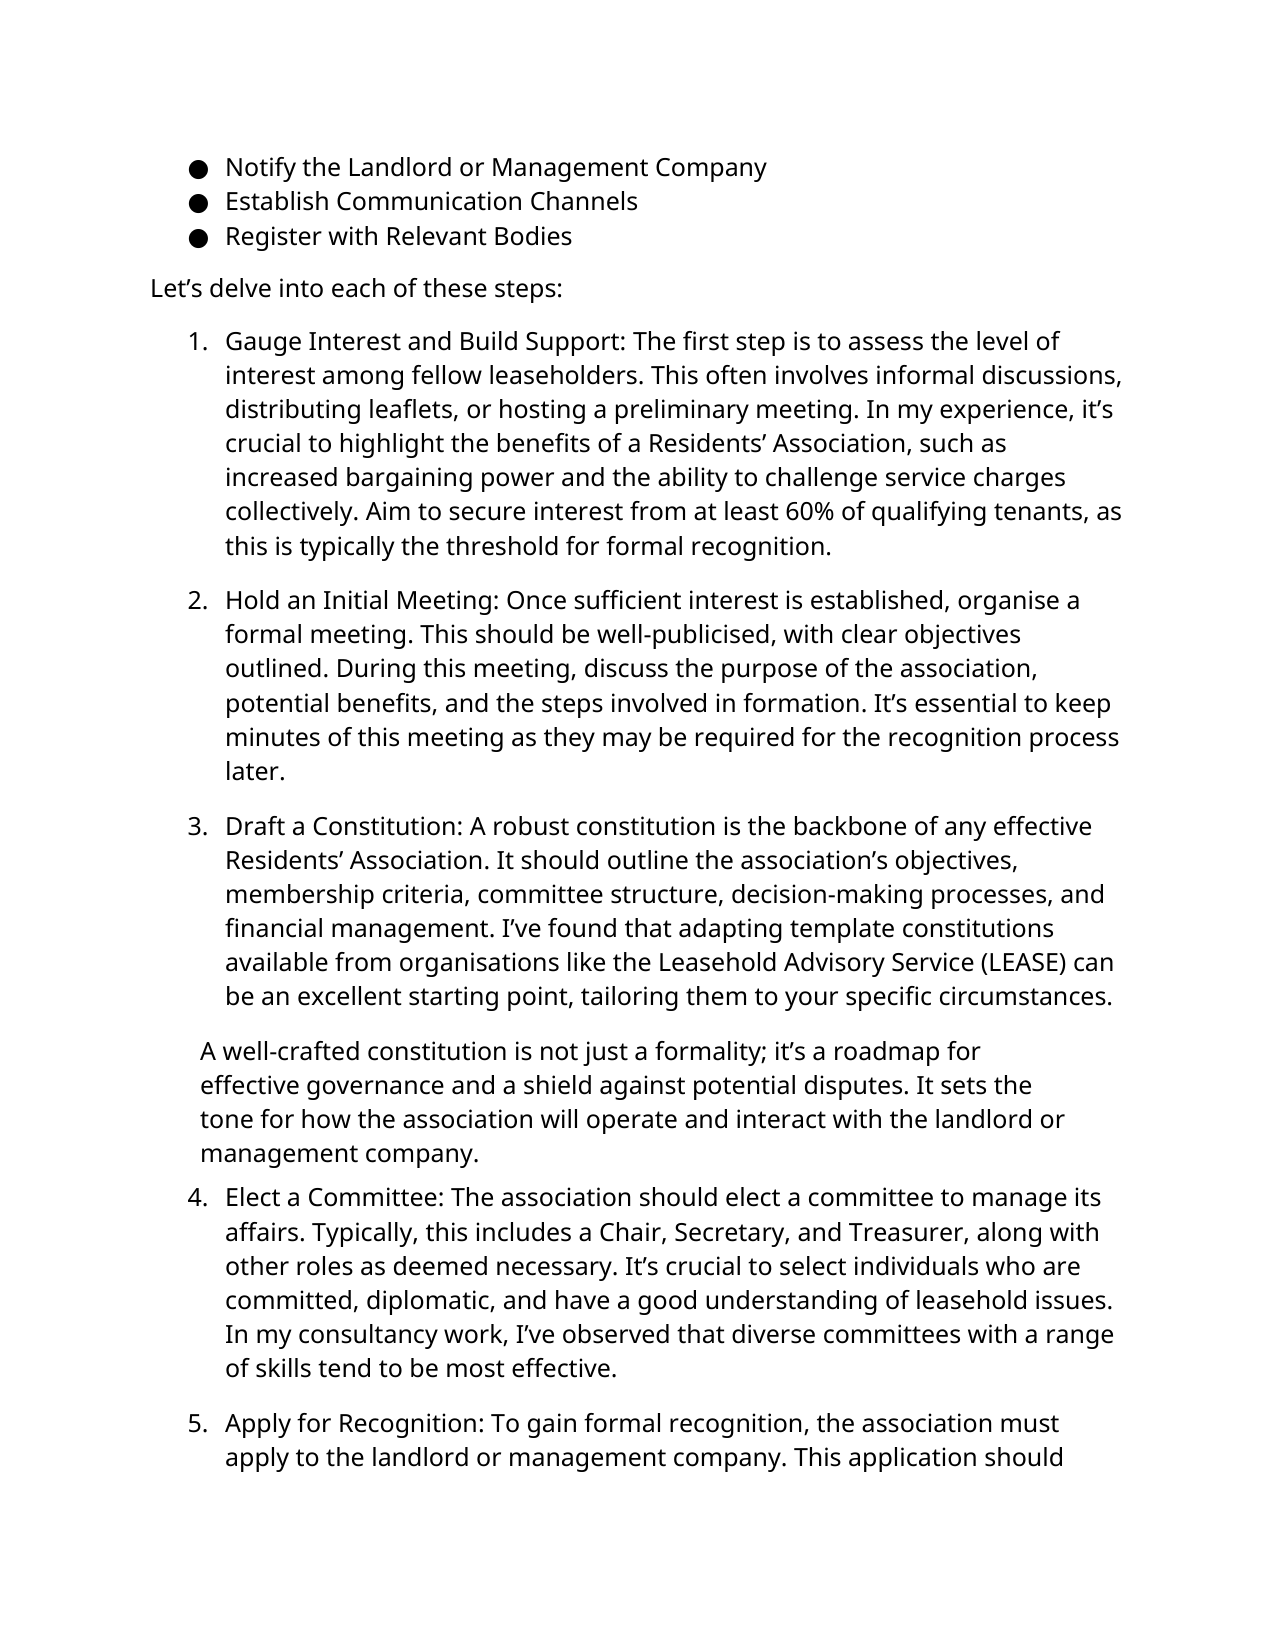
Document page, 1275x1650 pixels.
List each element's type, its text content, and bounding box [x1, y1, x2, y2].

list Elect a Committee: The association should elect a committee to manage its affairs. Typically, this includes a Chair, Secretary, and Treasurer, along with other roles as deemed necessary. It’s crucial to select individuals who are committed, diplomatic, and have a good understanding of leasehold issues. In my consultancy work, I’ve observed that diverse committees with a range of skills tend to be most effective. [187, 1180, 1125, 1384]
list Draft a Constitution: A robust constitution is the backbone of any effective Residents’ Association. It should outline the association’s objectives, membership criteria, committee structure, decision-making processes, and financial management. I’ve found that adapting template constitutions available from organisations like the Leasehold Advisory Service (LEASE) can be an excellent starting point, tailoring them to your specific circumstances. [187, 808, 1125, 1013]
list Notify the Landlord or Management Company [187, 150, 1125, 184]
list Gauge Interest and Build Support: The first step is to assess the level of interest among fellow leaseholders. This often involves informal discussions, distributing leaflets, or hosting a preliminary meeting. In my experience, it’s crucial to highlight the benefits of a Residents’ Association, such as increased bargaining power and the ability to challenge service charges collectively. Aim to secure interest from at least 60% of qualifying tenants, as this is typically the threshold for formal recognition. [187, 324, 1125, 562]
text Let’s delve into each of these steps: [150, 271, 1125, 305]
list Register with Relevant Bodies [187, 218, 1125, 252]
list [187, 1405, 1125, 1473]
text A well-crafted constitution is not just a formality; it’s a roadmap for effective governance and a shield against potential disputes. It sets the tone for how the association will operate and interact with the landlord or management company. [200, 1033, 1075, 1170]
list Hold an Initial Meeting: Once sufficient interest is established, organise a formal meeting. This should be well-publicised, with clear objectives outlined. During this meeting, discuss the purpose of the association, potential benefits, and the steps involved in formation. It’s essential to keep minutes of this meeting as they may be required for the recognition process later. [187, 583, 1125, 787]
list Establish Communication Channels [187, 184, 1125, 218]
